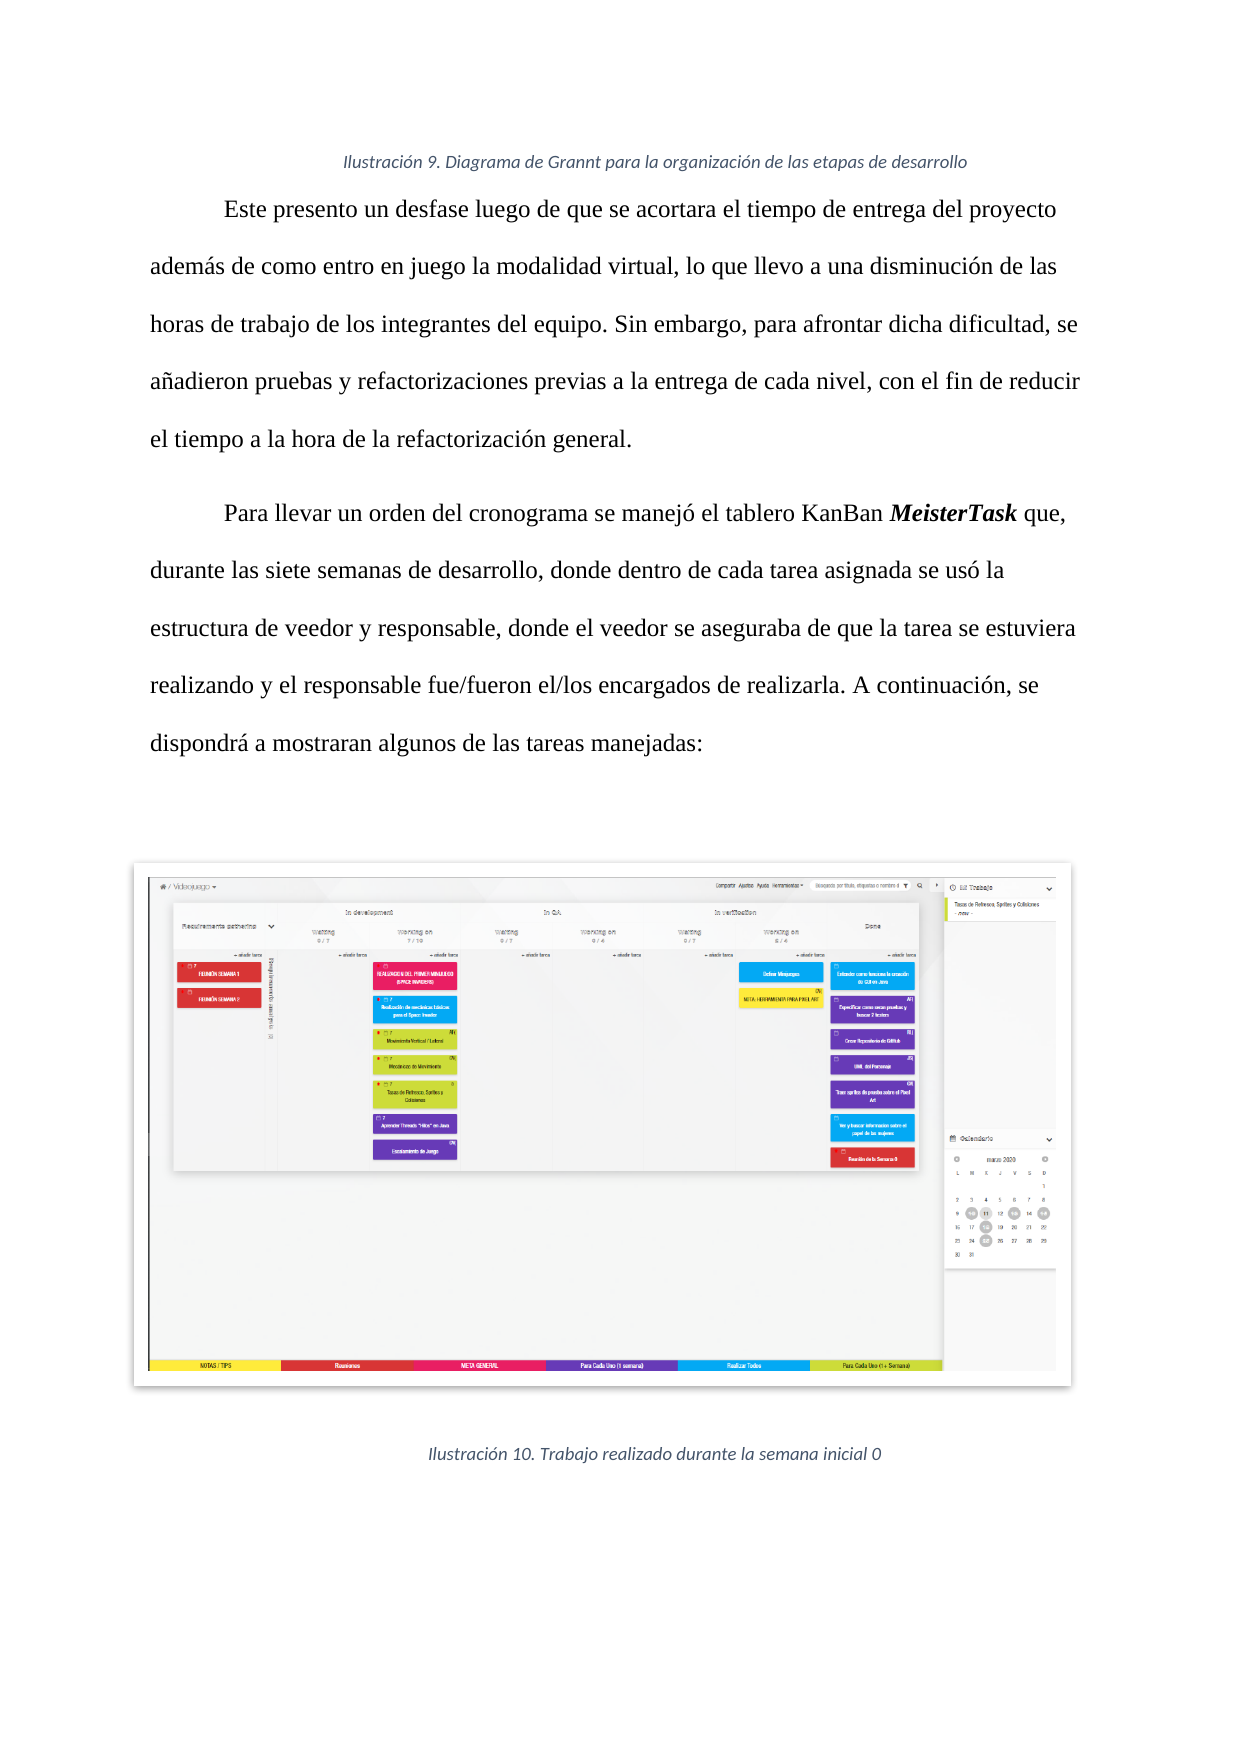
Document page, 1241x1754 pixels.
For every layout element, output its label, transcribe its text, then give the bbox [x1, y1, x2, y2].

picture [148, 877, 1056, 1371]
text Este presento un desfase luego de que se acortara el tiempo de entrega del proyecto además de como entro en juego la modalidad virtual, lo que llevo a una disminución de las horas de trabajo de los integrantes del equipo. Sin embargo, para afrontar dicha dificultad, se añadieron pruebas y refactorizaciones previas a la entrega de cada nivel, con el fin de reducir el tiempo a la hora de la refactorización general. [150, 194, 1090, 452]
text Para llevar un orden del cronograma se manejó el tablero KanBan MeisterTask que, durante las siete semanas de desarrollo, donde dentro de cada tarea asignada se usó la estructura de veedor y responsable, donde el veedor se aseguraba de que la tarea se estuviera realizando y el responsable fue/fueron el/los encargados de realizarla. A continuación, se dispondrá a mostraran algunos de las tareas manejadas: [150, 498, 1090, 757]
text Ilustración 9. Diagrama de Grannt para la organización de las etapas de desarrollo [150, 150, 1090, 173]
